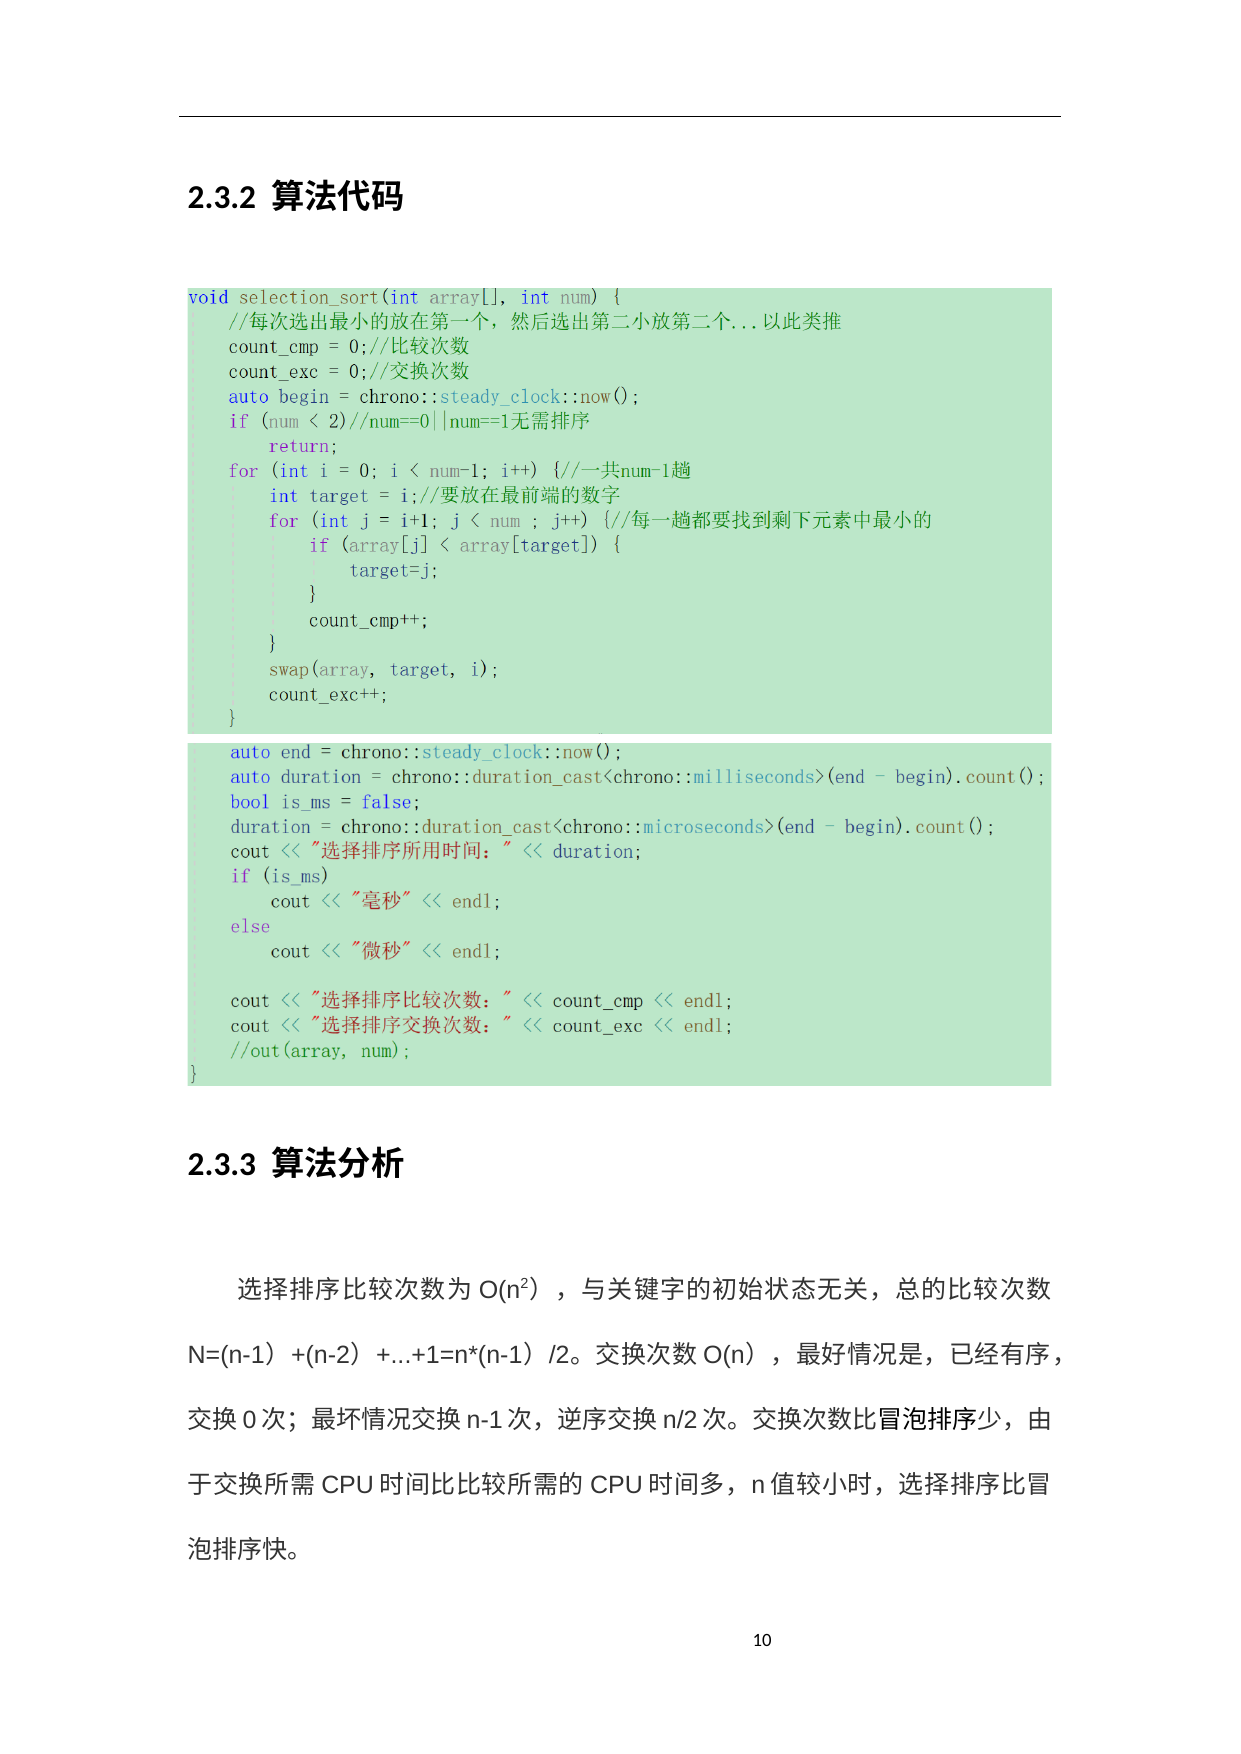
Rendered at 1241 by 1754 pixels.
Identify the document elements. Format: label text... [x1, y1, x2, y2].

subtitle 2.3.3 算法分析 [187, 1128, 1053, 1193]
picture [187, 743, 1052, 1086]
subtitle 2.3.2 算法代码 [187, 162, 1053, 227]
text 选择排序比较次数为O(n2），与关键字的初始状态无关，总的比较次数N=(n-1）+(n-2）+...+1=n*(n-1）/2。交换次数O(n），最好情况是，已经有序，交换0次；最坏情况交换n-1次，逆序交换n/2次。交换次数比冒泡排序少，由于交换所需CPU时间比比较所需的CPU时间多，n值较小时，选择排序比冒泡排序快。 [187, 1255, 1053, 1580]
picture [187, 288, 1052, 734]
